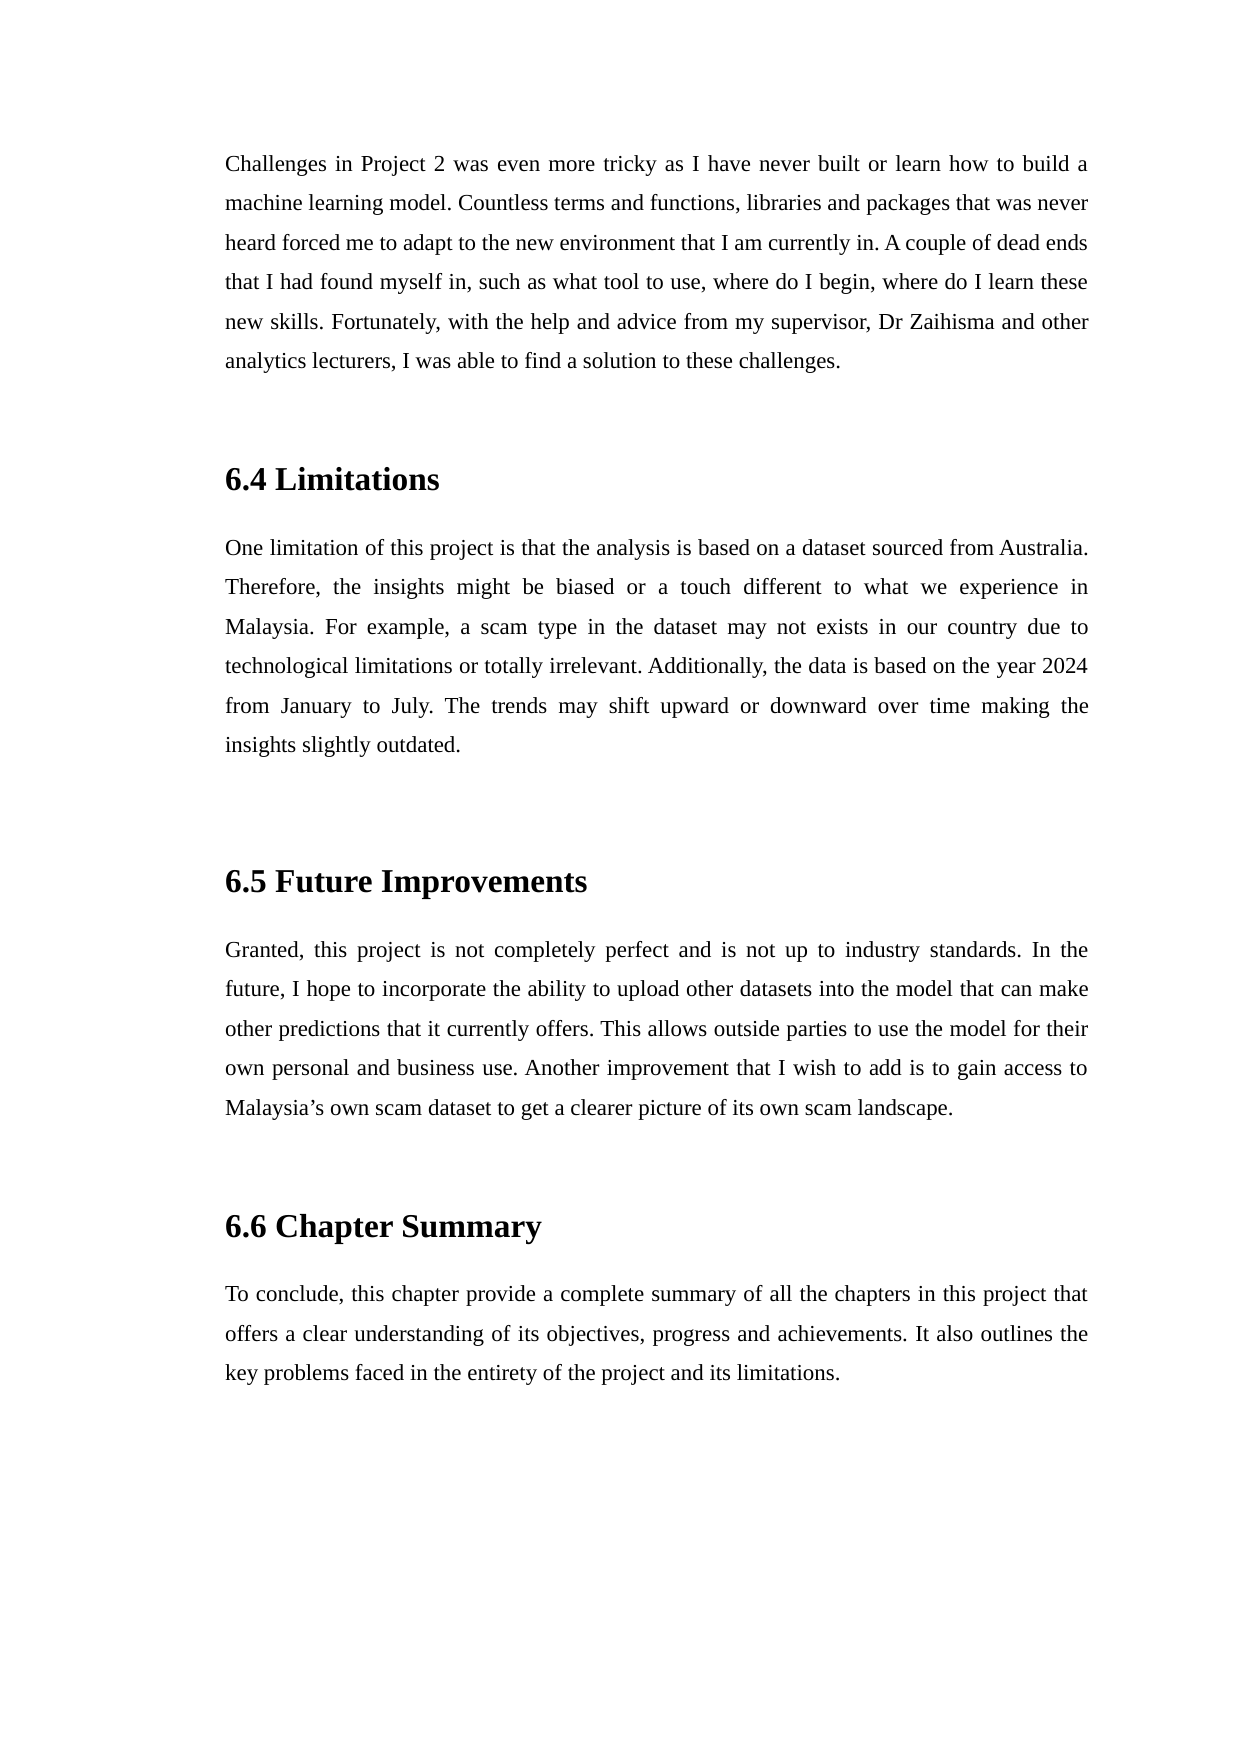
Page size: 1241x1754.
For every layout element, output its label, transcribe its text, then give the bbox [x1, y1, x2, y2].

text To conclude, this chapter provide a complete summary of all the chapters in this project that offers a clear understanding of its objectives, progress and achievements. It also outlines the key problems faced in the entirety of the project and its limitations. [225, 1280, 1090, 1385]
text Granted, this project is not completely perfect and is not up to industry standards. In the future, I hope to incorporate the ability to upload other datasets into the model that can make other predictions that it currently offers. This allows outside parties to use the model for their own personal and business use. Another improvement that I wish to add is to gain access to Malaysia’s own scam dataset to get a clearer picture of its own scam landscape. [225, 936, 1090, 1120]
text 6.5 Future Improvements [225, 862, 1090, 900]
text 6.4 Limitations [225, 460, 1090, 498]
text 6.6 Chapter Summary [225, 1206, 1090, 1244]
text Challenges in Project 2 was even more tricky as I have never built or learn how to build a machine learning model. Countless terms and functions, libraries and packages that was never heard forced me to adapt to the new environment that I am currently in. A couple of dead ends that I had found myself in, such as what tool to use, where do I begin, where do I learn these new skills. Fortunately, with the help and advice from my supervisor, Dr Zaihisma and other analytics lecturers, I was able to find a solution to these challenges. [225, 150, 1090, 374]
text One limitation of this project is that the analysis is based on a dataset sourced from Australia. Therefore, the insights might be biased or a touch different to what we experience in Malaysia. For example, a scam type in the dataset may not exists in our country due to technological limitations or totally irrelevant. Additionally, the data is based on the year 2024 from January to July. The trends may shift upward or downward over time making the insights slightly outdated. [225, 534, 1090, 758]
